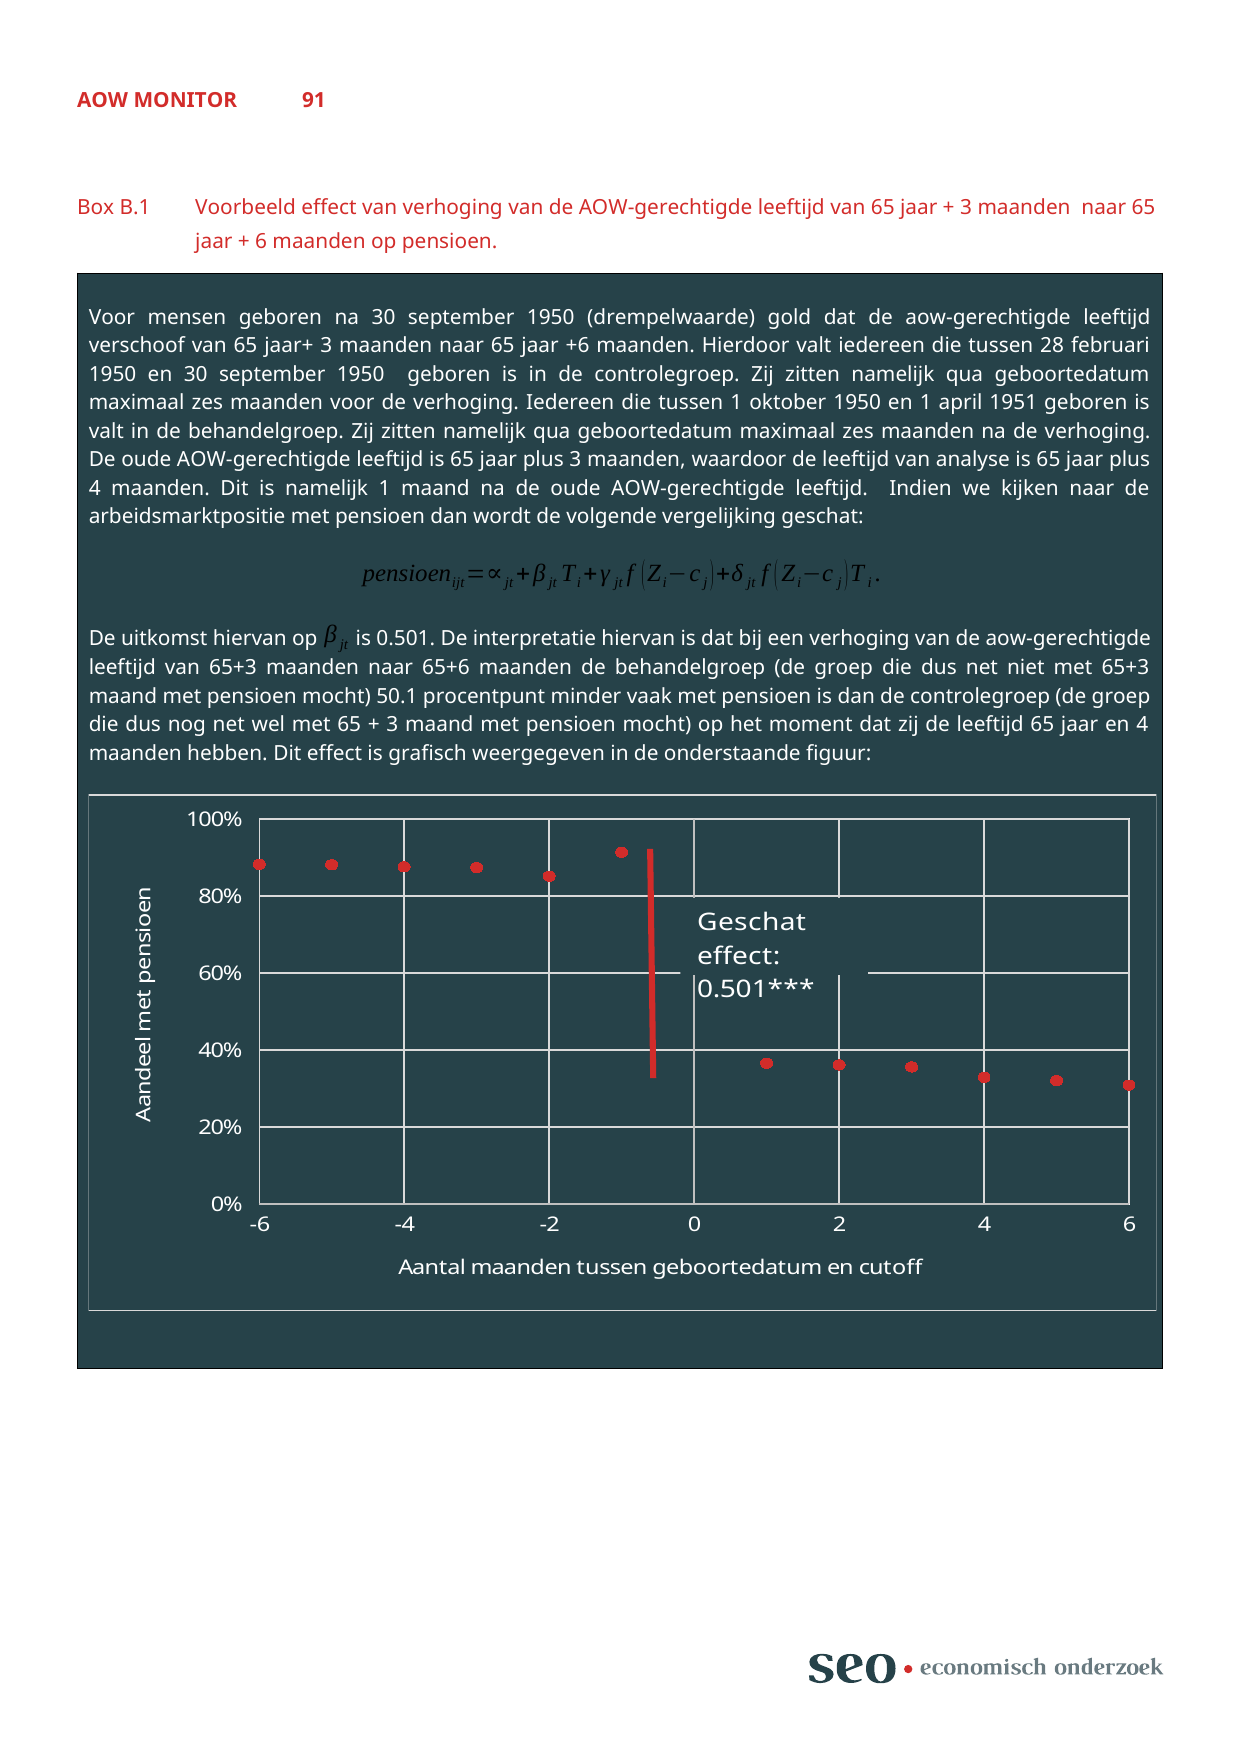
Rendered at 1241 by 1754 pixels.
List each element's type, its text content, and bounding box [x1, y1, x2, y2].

text Voorbeeld effect van verhoging van de AOW-gerechtigde leeftijd van 65 jaar + 3 maanden naar 65 jaar + 6 maanden op pensioen. [77, 192, 1163, 254]
table_header Voor mensen geboren na 30 september 1950 (drempelwaarde) gold dat de aow-gerechtigde leeftijd verschoof van 65 jaar+ 3 maanden naar 65 jaar +6 maanden. Hierdoor valt iedereen die tussen 28 februari 1950 en 30 september 1950 geboren is in de controlegroep. Zij zitten namelijk qua geboortedatum maximaal zes maanden voor de verhoging. Iedereen die tussen 1 oktober 1950 en 1 april 1951 geboren is valt in de behandelgroep. Zij zitten namelijk qua geboortedatum maximaal zes maanden na de verhoging. De oude AOW-gerechtigde leeftijd is 65 jaar plus 3 maanden, waardoor de leeftijd van analyse is 65 jaar plus 4 maanden. Dit is namelijk 1 maand na de oude AOW-gerechtigde leeftijd. Indien we kijken naar de arbeidsmarktpositie met pensioen dan wordt de volgende vergelijking geschat: De uitkomst hiervan op is 0.501. De interpretatie hiervan is dat bij een verhoging van de aow-gerechtigde leeftijd van 65+3 maanden naar 65+6 maanden de behandelgroep (de groep die dus net niet met 65+3 maand met pensioen mocht) 50.1 procentpunt minder vaak met pensioen is dan de controlegroep (de groep die dus nog net wel met 65 + 3 maand met pensioen mocht) op het moment dat zij de leeftijd 65 jaar en 4 maanden hebben. Dit effect is grafisch weergegeven in de onderstaande figuur: [78, 274, 1162, 1368]
